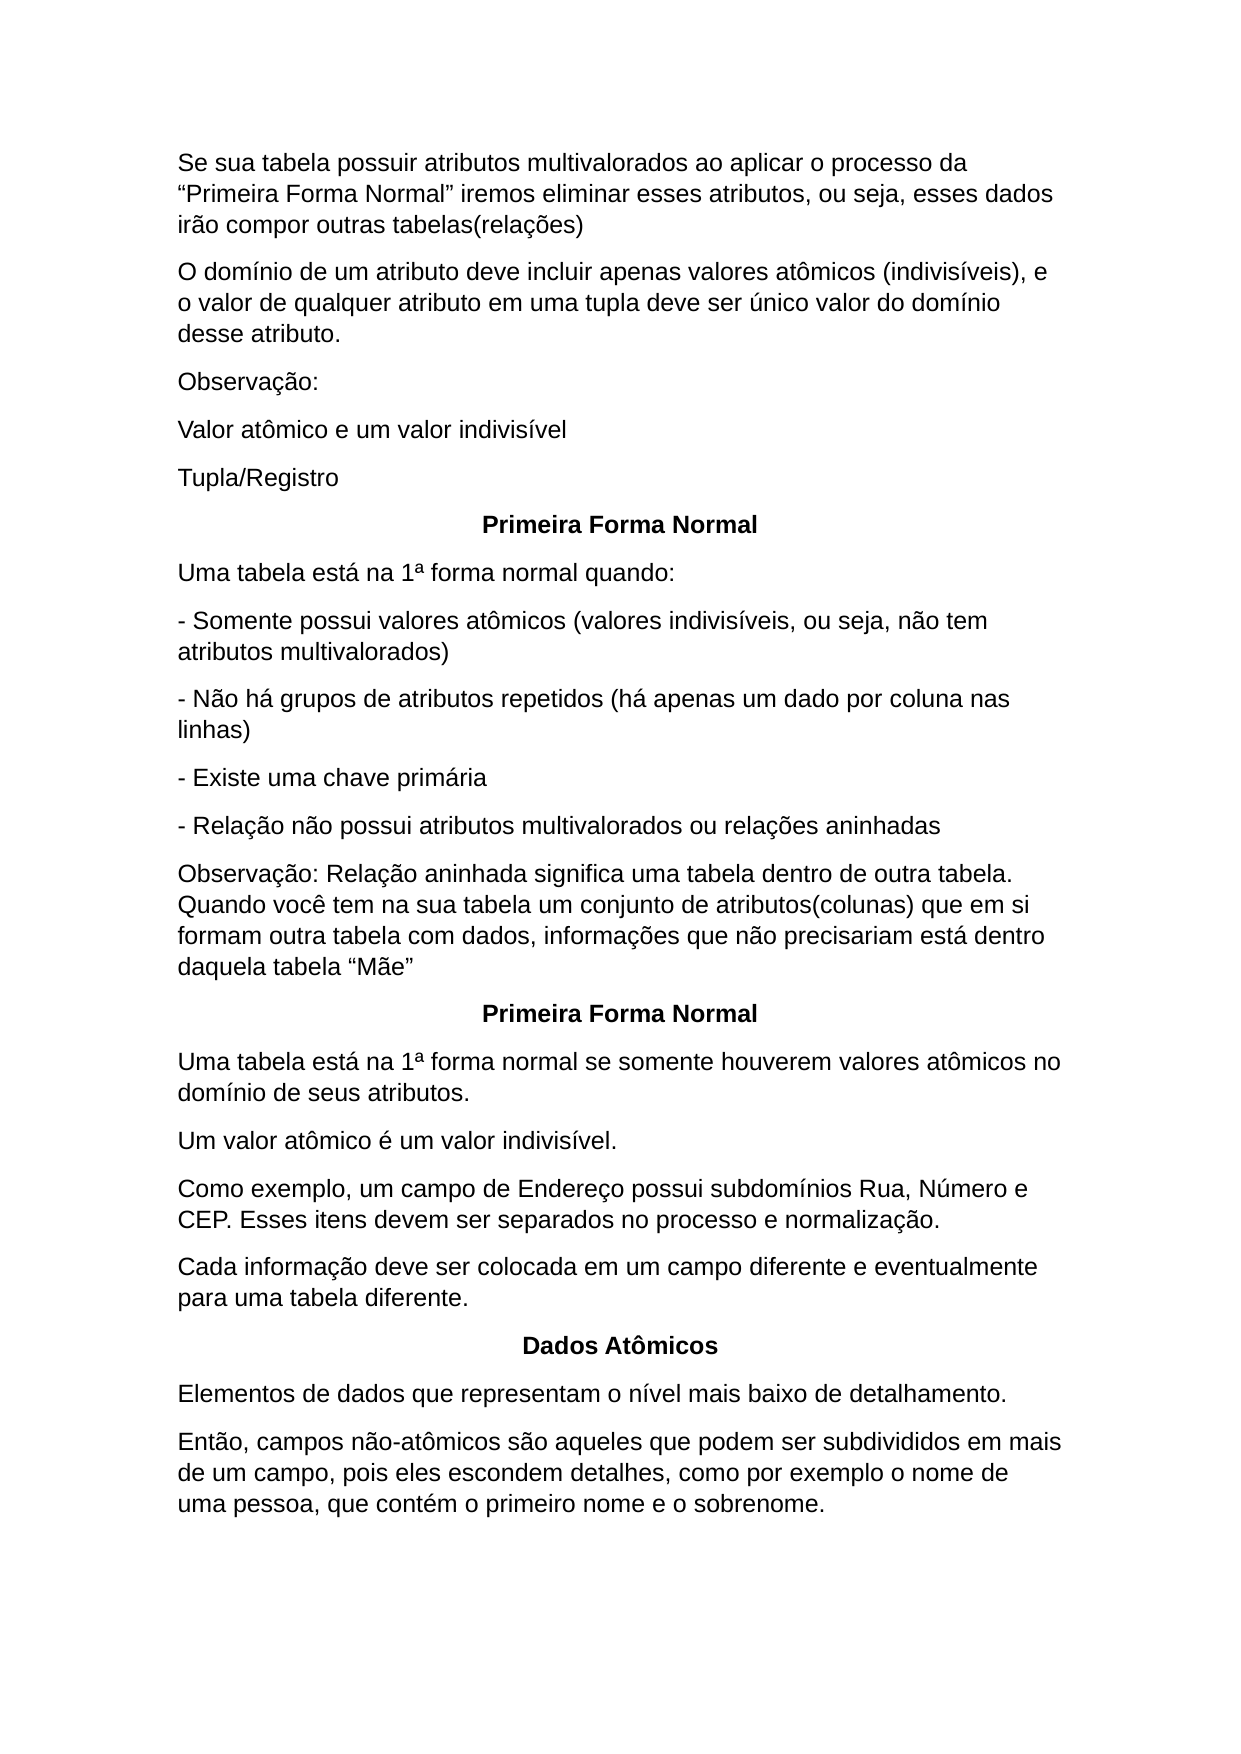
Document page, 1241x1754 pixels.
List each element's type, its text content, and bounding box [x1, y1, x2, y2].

text Então, campos não-atômicos são aqueles que podem ser subdivididos em mais de um campo, pois eles escondem detalhes, como por exemplo o nome de uma pessoa, que contém o primeiro nome e o sobrenome. [177, 1427, 1063, 1517]
text Valor atômico e um valor indivisível [177, 415, 1063, 444]
text Cada informação deve ser colocada em um campo diferente e eventualmente para uma tabela diferente. [177, 1252, 1063, 1312]
text Se sua tabela possuir atributos multivalorados ao aplicar o processo da “Primeira Forma Normal” iremos eliminar esses atributos, ou seja, esses dados irão compor outras tabelas(relações) [177, 148, 1063, 238]
text Uma tabela está na 1ª forma normal quando: [177, 558, 1063, 587]
text Como exemplo, um campo de Endereço possui subdomínios Rua, Número e CEP. Esses itens devem ser separados no processo e normalização. [177, 1174, 1063, 1233]
text Observação: [177, 367, 1063, 396]
text - Somente possui valores atômicos (valores indivisíveis, ou seja, não tem atributos multivalorados) [177, 606, 1063, 666]
text Observação: Relação aninhada significa uma tabela dentro de outra tabela. Quando você tem na sua tabela um conjunto de atributos(colunas) que em si formam outra tabela com dados, informações que não precisariam está dentro daquela tabela “Mãe” [177, 859, 1063, 981]
text Primeira Forma Normal [177, 510, 1063, 539]
text Uma tabela está na 1ª forma normal se somente houverem valores atômicos no domínio de seus atributos. [177, 1047, 1063, 1107]
text Dados Atômicos [177, 1331, 1063, 1360]
text Um valor atômico é um valor indivisível. [177, 1126, 1063, 1155]
text Tupla/Registro [177, 463, 1063, 491]
text - Relação não possui atributos multivalorados ou relações aninhadas [177, 811, 1063, 840]
text Elementos de dados que representam o nível mais baixo de detalhamento. [177, 1379, 1063, 1408]
text - Existe uma chave primária [177, 763, 1063, 792]
text - Não há grupos de atributos repetidos (há apenas um dado por coluna nas linhas) [177, 684, 1063, 744]
text Primeira Forma Normal [177, 999, 1063, 1028]
text O domínio de um atributo deve incluir apenas valores atômicos (indivisíveis), e o valor de qualquer atributo em uma tupla deve ser único valor do domínio desse atributo. [177, 257, 1063, 348]
